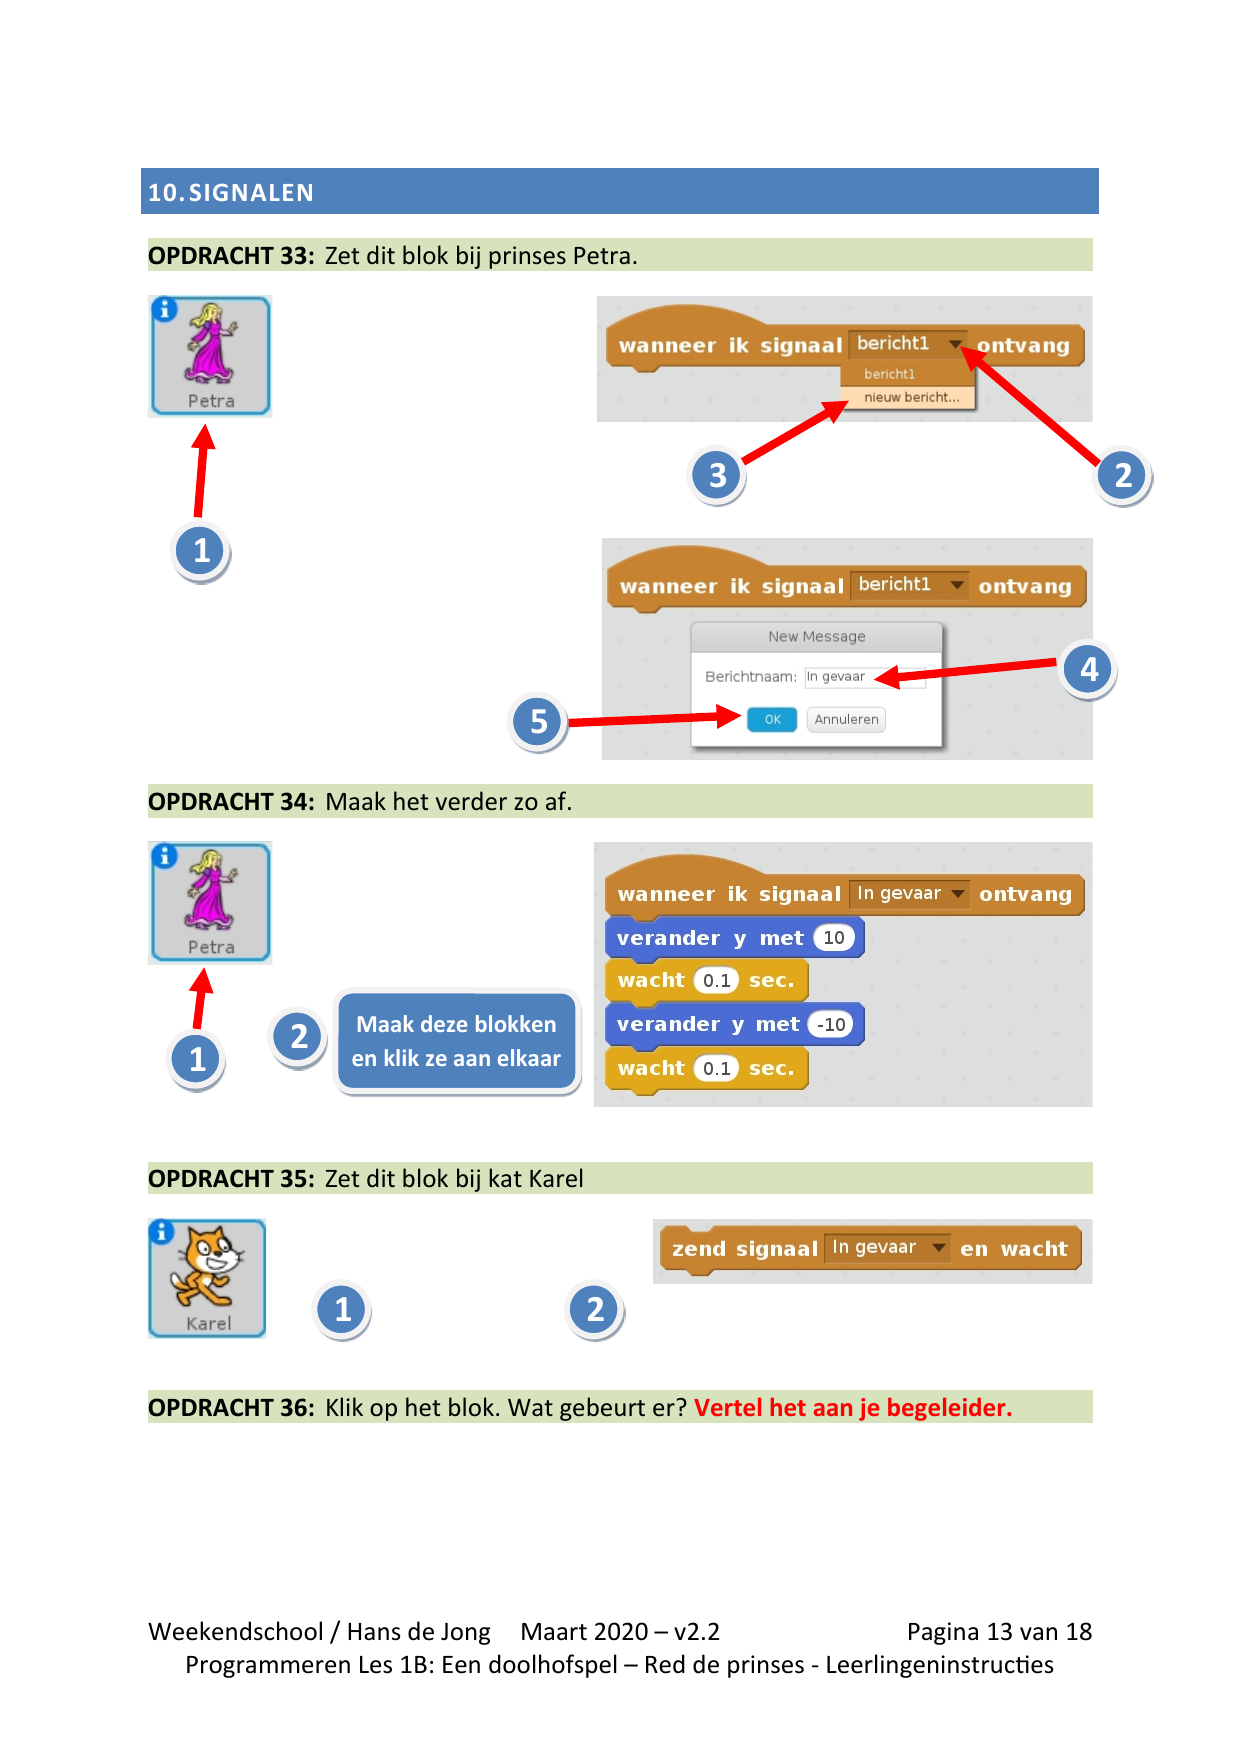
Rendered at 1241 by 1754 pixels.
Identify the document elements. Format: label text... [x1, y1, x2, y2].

picture [601, 538, 1094, 760]
text Klik op het blok. Wat gebeurt er? Vertel het aan je begeleider. [148, 1390, 1093, 1423]
picture [147, 1218, 267, 1339]
text Zet dit blok bij prinses Petra. [148, 238, 1093, 271]
text Zet dit blok bij kat Karel [148, 1162, 1093, 1194]
picture [147, 295, 273, 418]
subtitle Signalen [148, 175, 1093, 208]
picture [147, 841, 273, 965]
text Maak het verder zo af. [148, 784, 1093, 818]
picture [596, 296, 1093, 422]
picture [653, 1219, 1093, 1284]
picture [593, 842, 1093, 1107]
